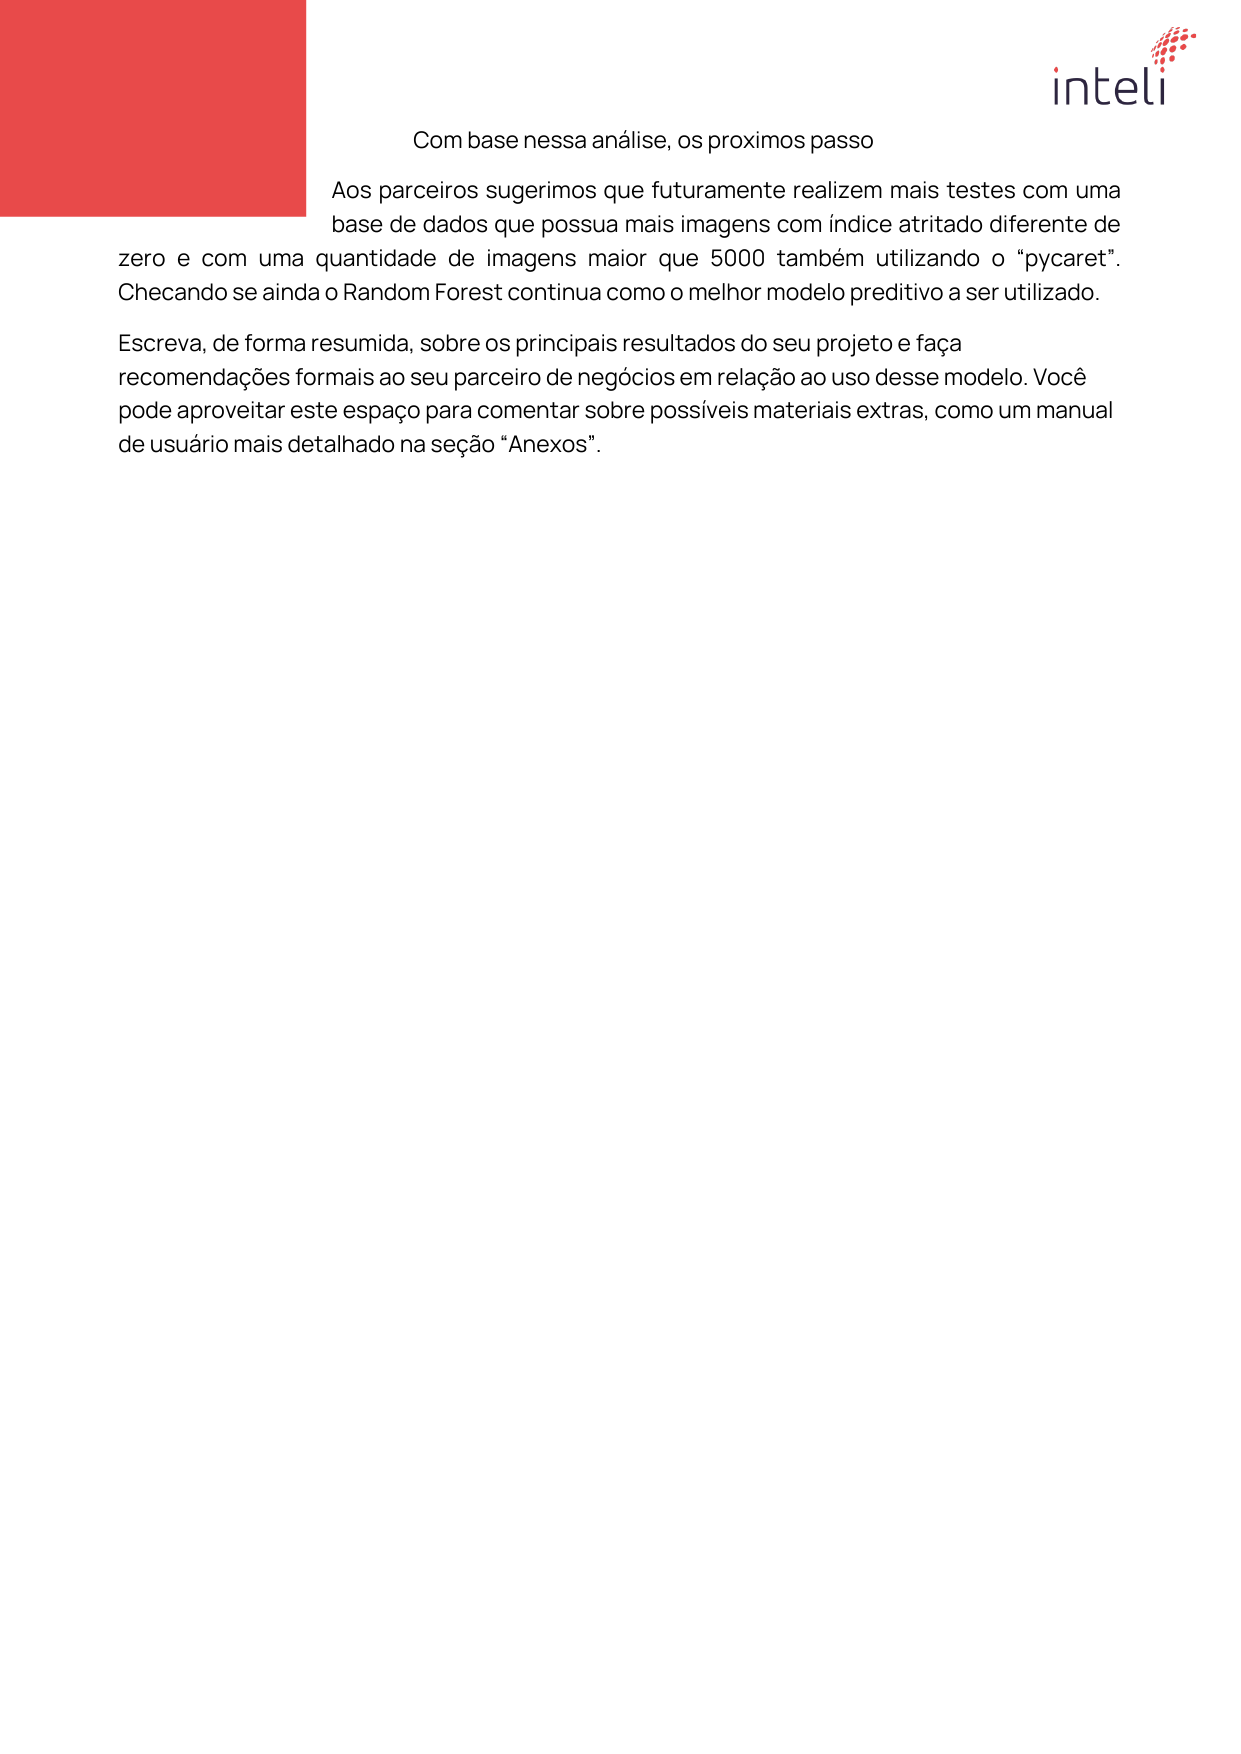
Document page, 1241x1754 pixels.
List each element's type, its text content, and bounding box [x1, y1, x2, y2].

picture [1054, 27, 1197, 105]
text Com base nessa análise, os proximos passo [118, 124, 1122, 155]
text Aos parceiros sugerimos que futuramente realizem mais testes com uma base de dados que possua mais imagens com índice atritado diferente de zero e com uma quantidade de imagens maior que 5000 também utilizando o “pycaret”. Checando se ainda o Random Forest continua como o melhor modelo preditivo a ser utilizado. [118, 174, 1122, 307]
text Escreva, de forma resumida, sobre os principais resultados do seu projeto e faça recomendações formais ao seu parceiro de negócios em relação ao uso desse modelo. Você pode aproveitar este espaço para comentar sobre possíveis materiais extras, como um manual de usuário mais detalhado na seção “Anexos”. [118, 327, 1122, 459]
picture [0, 0, 307, 217]
